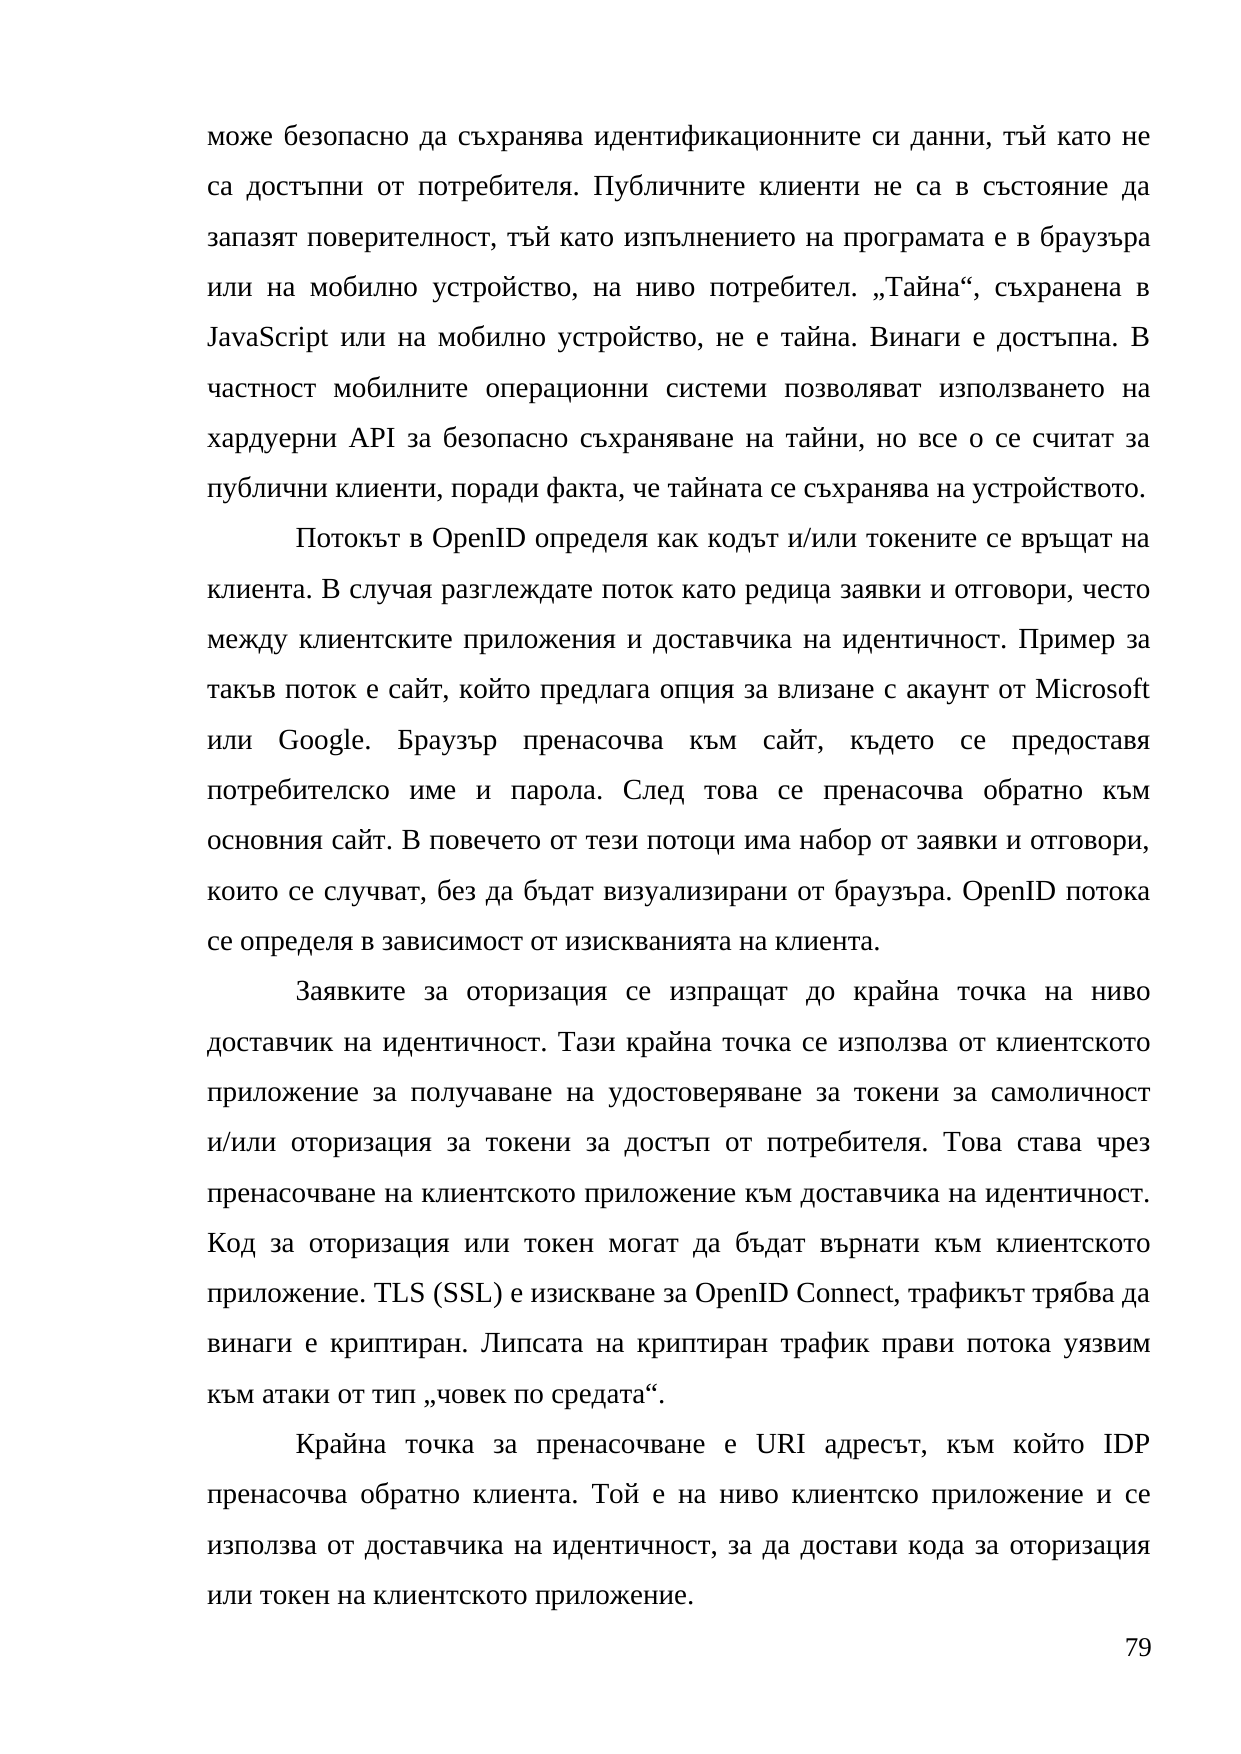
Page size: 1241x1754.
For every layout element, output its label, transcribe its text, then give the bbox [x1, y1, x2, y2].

text Потокът в OpenID определя как кодът и/или токените се връщат на клиента. В случая разглеждате поток като редица заявки и отговори, често между клиентските приложения и доставчика на идентичност. Пример за такъв поток е сайт, който предлага опция за влизане с акаунт от Microsoft или Google. Браузър пренасочва към сайт, където се предоставя потребителско име и парола. След това се пренасочва обратно към основния сайт. В повечето от тези потоци има набор от заявки и отговори, които се случват, без да бъдат визуализирани от браузъра. OpenID потока се определя в зависимост от изискванията на клиента. [207, 521, 1152, 957]
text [207, 118, 1152, 504]
text Заявките за оторизация се изпращат до крайна точка на ниво доставчик на идентичност. Тази крайна точка се използва от клиентското приложение за получаване на удостоверяване за токени за самоличност и/или оторизация за токени за достъп от потребителя. Това става чрез пренасочване на клиентското приложение към доставчика на идентичност. Код за оторизация или токен могат да бъдат върнати към клиентското приложение. TLS (SSL) е изискване за OpenID Connect, трафикът трябва да винаги е криптиран. Липсата на криптиран трафик прави потока уязвим към атаки от тип „човек по средата“. [207, 973, 1152, 1409]
text Крайна точка за пренасочване е URI адресът, към който IDP пренасочва обратно клиента. Той е на ниво клиентско приложение и се използва от доставчика на идентичност, за да достави кода за оторизация или токен на клиентското приложение. [207, 1426, 1152, 1611]
